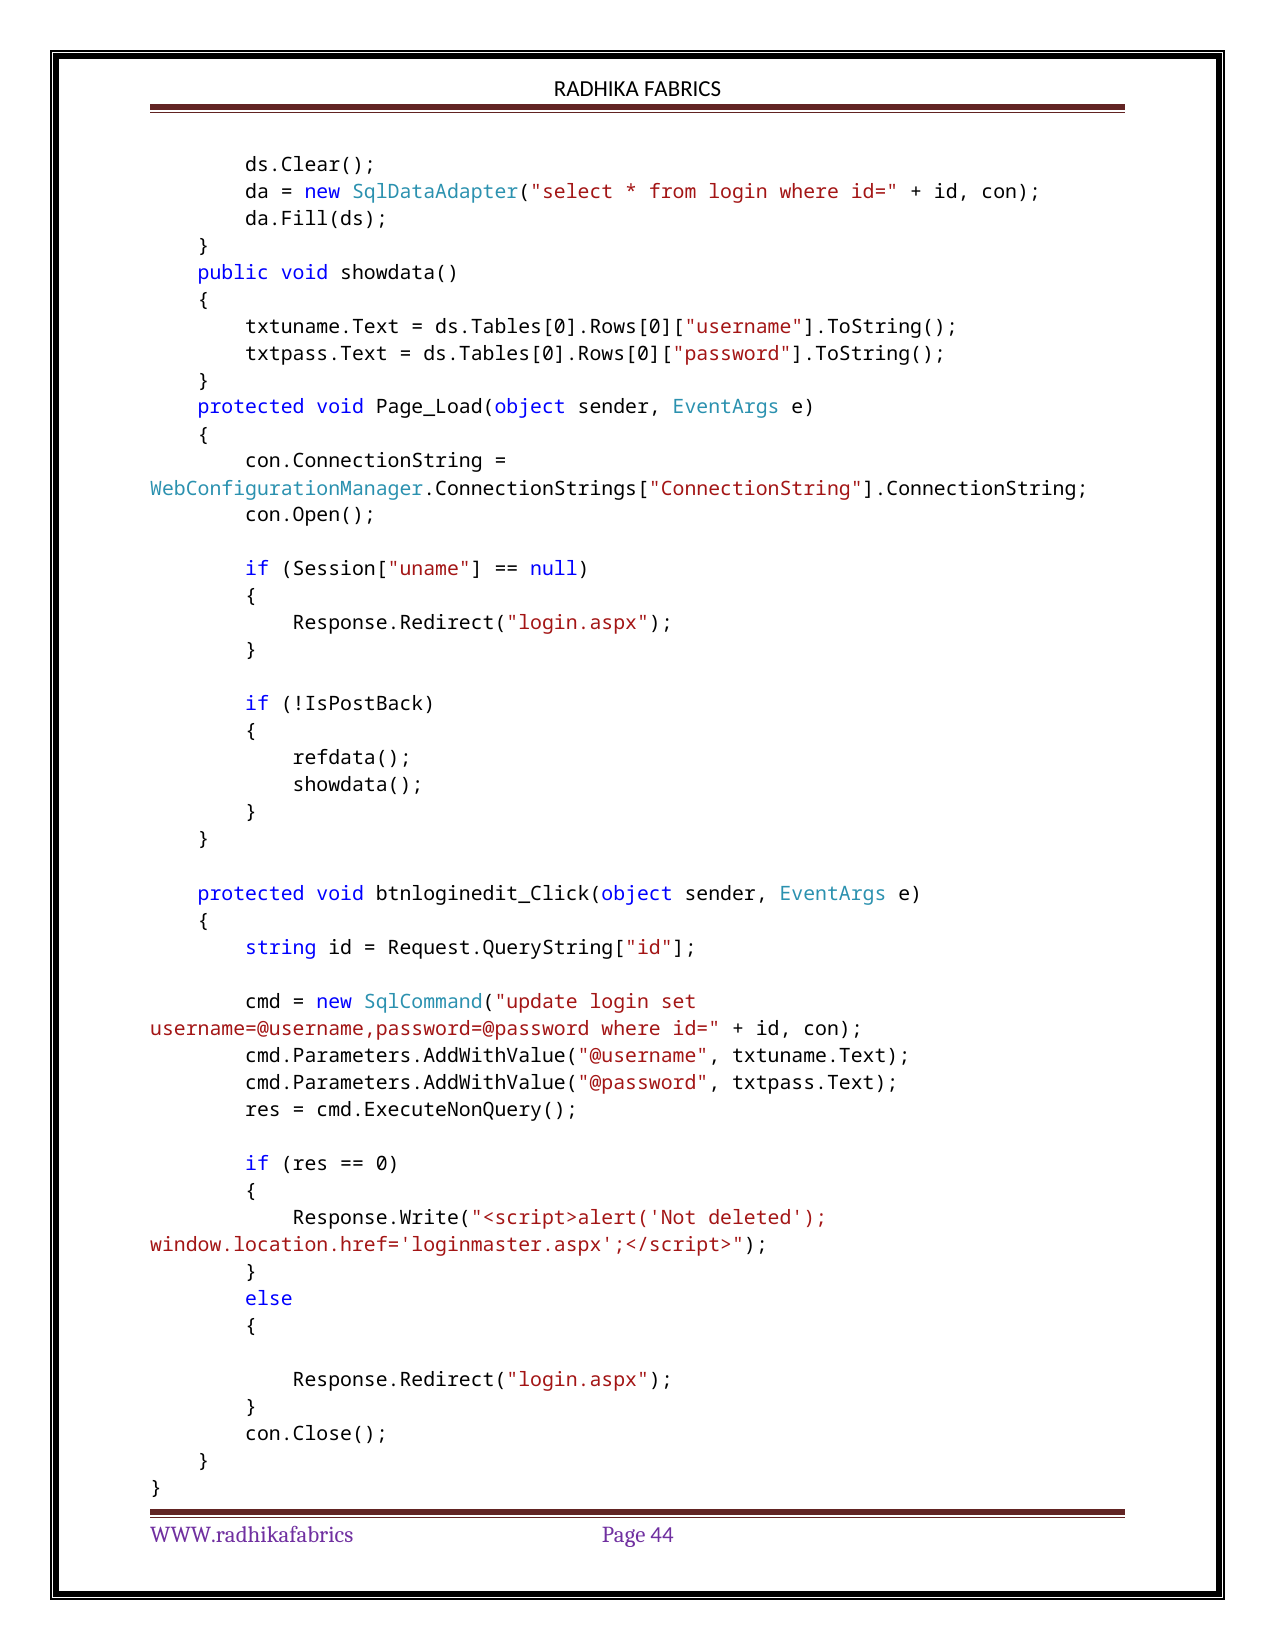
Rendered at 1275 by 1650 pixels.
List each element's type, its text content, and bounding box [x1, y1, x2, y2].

text refdata(); [150, 743, 1125, 771]
text da.Fill(ds); [150, 204, 1125, 231]
text } [150, 1257, 1125, 1284]
text protected void Page_Load(object sender, EventArgs e) [150, 393, 1125, 420]
text da = new SqlDataAdapter("select * from login where id=" + id, con); [150, 177, 1125, 204]
text showdata(); [150, 771, 1125, 797]
text } [150, 824, 1125, 851]
text string id = Request.QueryString["id"]; [150, 933, 1125, 960]
text } [150, 1473, 1125, 1500]
text Response.Redirect("login.aspx"); [150, 1365, 1125, 1392]
text txtuname.Text = ds.Tables[0].Rows[0]["username"].ToString(); [150, 312, 1125, 339]
text { [150, 1176, 1125, 1203]
text } [150, 636, 1125, 663]
text { [150, 285, 1125, 312]
text txtpass.Text = ds.Tables[0].Rows[0]["password"].ToString(); [150, 339, 1125, 366]
text } [150, 1392, 1125, 1419]
text res = cmd.ExecuteNonQuery(); [150, 1095, 1125, 1122]
text { [150, 420, 1125, 447]
text } [150, 1446, 1125, 1473]
text con.Open(); [150, 501, 1125, 528]
text } [150, 231, 1125, 258]
text { [150, 1311, 1125, 1338]
text protected void btnloginedit_Click(object sender, EventArgs e) [150, 879, 1125, 906]
text Response.Redirect("login.aspx"); [150, 609, 1125, 636]
text if (res == 0) [150, 1149, 1125, 1176]
text public void showdata() [150, 258, 1125, 285]
text con.ConnectionString = WebConfigurationManager.ConnectionStrings["ConnectionString"].ConnectionString; [150, 447, 1125, 501]
text con.Close(); [150, 1419, 1125, 1446]
text cmd = new SqlCommand("update login set username=@username,password=@password where id=" + id, con); [150, 987, 1125, 1041]
text { [150, 906, 1125, 933]
text if (!IsPostBack) [150, 689, 1125, 717]
text } [150, 797, 1125, 824]
text if (Session["uname"] == null) [150, 555, 1125, 582]
text { [150, 717, 1125, 743]
text cmd.Parameters.AddWithValue("@username", txtuname.Text); [150, 1041, 1125, 1068]
text ds.Clear(); [150, 150, 1125, 177]
text } [150, 366, 1125, 393]
text Response.Write("<script>alert('Not deleted'); window.location.href='loginmaster.aspx';</script>"); [150, 1203, 1125, 1257]
text else [150, 1284, 1125, 1311]
text cmd.Parameters.AddWithValue("@password", txtpass.Text); [150, 1068, 1125, 1095]
text { [150, 582, 1125, 609]
